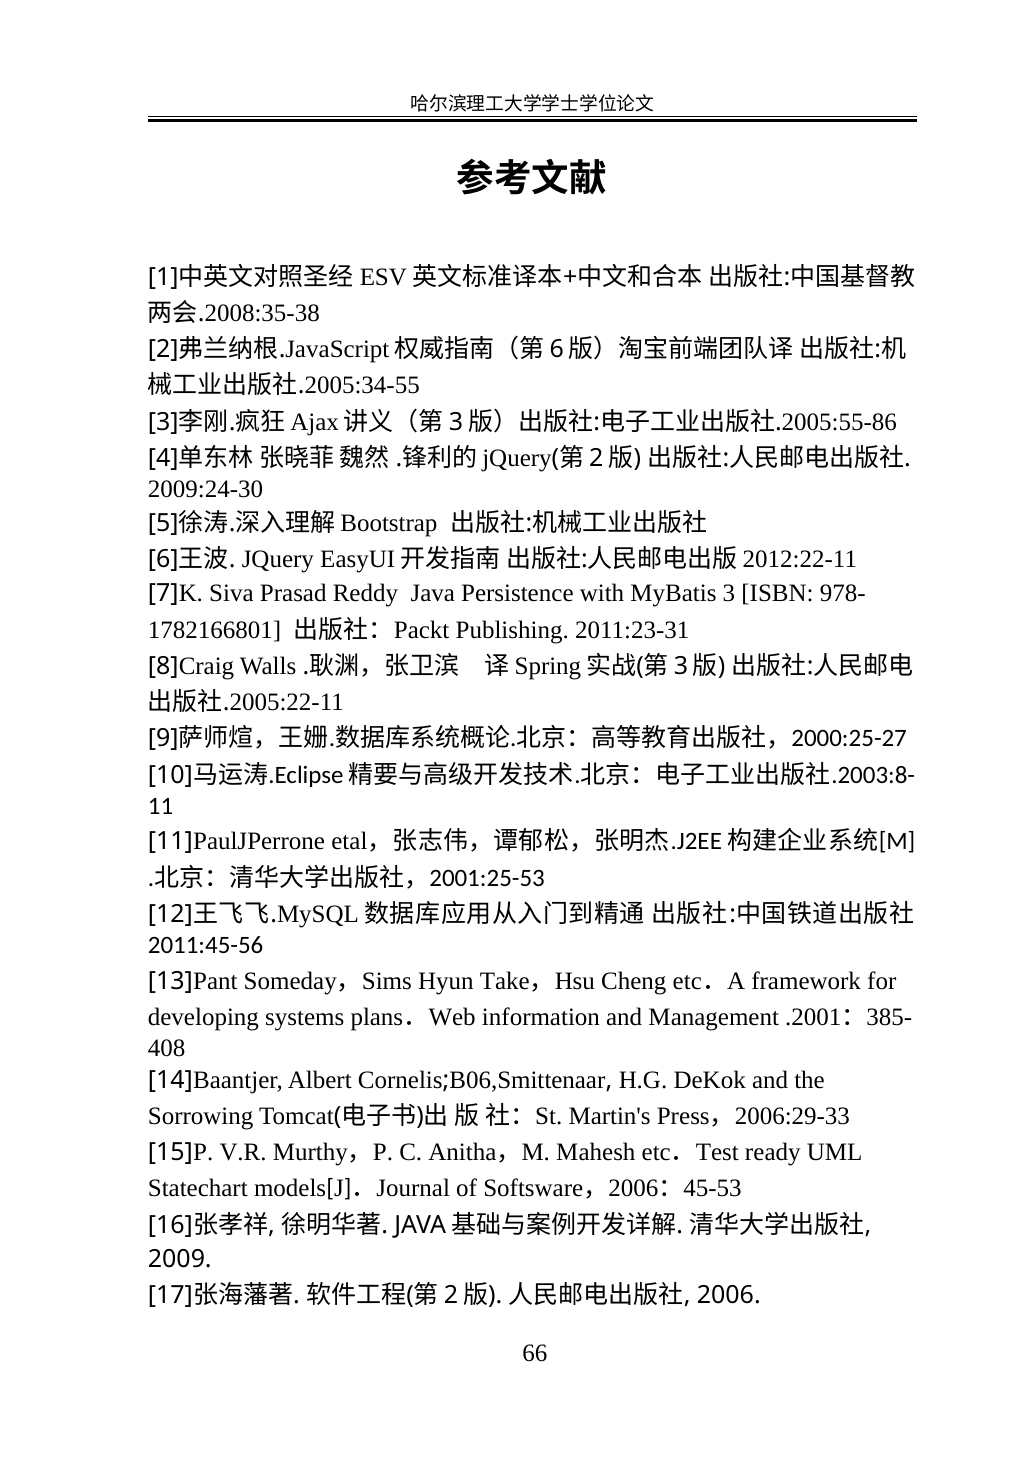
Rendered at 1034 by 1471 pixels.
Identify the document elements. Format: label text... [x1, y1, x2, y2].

text [15]P. V.R. Murthy，P. C. Anitha，M. Mahesh etc．Test ready UML Statechart models[J]．Journal of Softsware，2006：45-53 [148, 1132, 915, 1204]
text [3]李刚.疯狂Ajax讲义（第3版）出版社:电子工业出版社.2005:55-86 [148, 401, 915, 437]
text [2]弗兰纳根.JavaScript权威指南（第6版）淘宝前端团队译 出版社:机械工业出版社.2005:34-55 [148, 329, 915, 401]
text [9]萨师煊，王姗.数据库系统概论.北京：高等教育出版社，2000:25-27 [148, 718, 915, 754]
text [7]K. Siva Prasad Reddy Java Persistence with MyBatis 3 [ISBN: 978-1782166801] 出版社：Packt Publishing. 2011:23-31 [148, 575, 915, 645]
text [17]张海藩著. 软件工程(第2版). 人民邮电出版社, 2006. [148, 1274, 915, 1311]
text [10]马运涛.Eclipse精要与高级开发技术.北京：电子工业出版社.2003:8-11 [148, 754, 915, 821]
text [1]中英文对照圣经 ESV 英文标准译本+中文和合本 出版社:中国基督教两会.2008:35-38 [148, 256, 915, 329]
text [14]Baantjer, Albert Cornelis;B06,Smittenaar, H.G. DeKok and the Sorrowing Tomcat(电子书)出 版 社：St. Martin's Press，2006:29-33 [148, 1061, 915, 1132]
text [11]PaulJPerrone etal，张志伟，谭郁松，张明杰.J2EE构建企业系统[M] .北京：清华大学出版社，2001:25-53 [148, 821, 915, 893]
text [4]单东林 张晓菲 魏然 .锋利的jQuery(第2版) 出版社:人民邮电出版社.2009:24-30 [148, 437, 915, 502]
text [5]徐涛.深入理解Bootstrap 出版社:机械工业出版社 [148, 502, 915, 539]
text [8]Craig Walls .耿渊，张卫滨 译Spring实战(第3版) 出版社:人民邮电出版社.2005:22-11 [148, 645, 915, 718]
text [16]张孝祥, 徐明华著. JAVA基础与案例开发详解. 清华大学出版社, 2009. [148, 1204, 915, 1274]
text [12]王飞飞.MySQL数据库应用从入门到精通 出版社:中国铁道出版社2011:45-56 [148, 893, 915, 960]
text [13]Pant Someday，Sims Hyun Take，Hsu Cheng etc．A framework for developing systems plans．Web information and Management .2001：385-408 [148, 960, 915, 1061]
text [6]王波. JQuery EasyUI开发指南 出版社:人民邮电出版2012:22-11 [148, 539, 915, 575]
text 参考文献 [148, 148, 915, 202]
